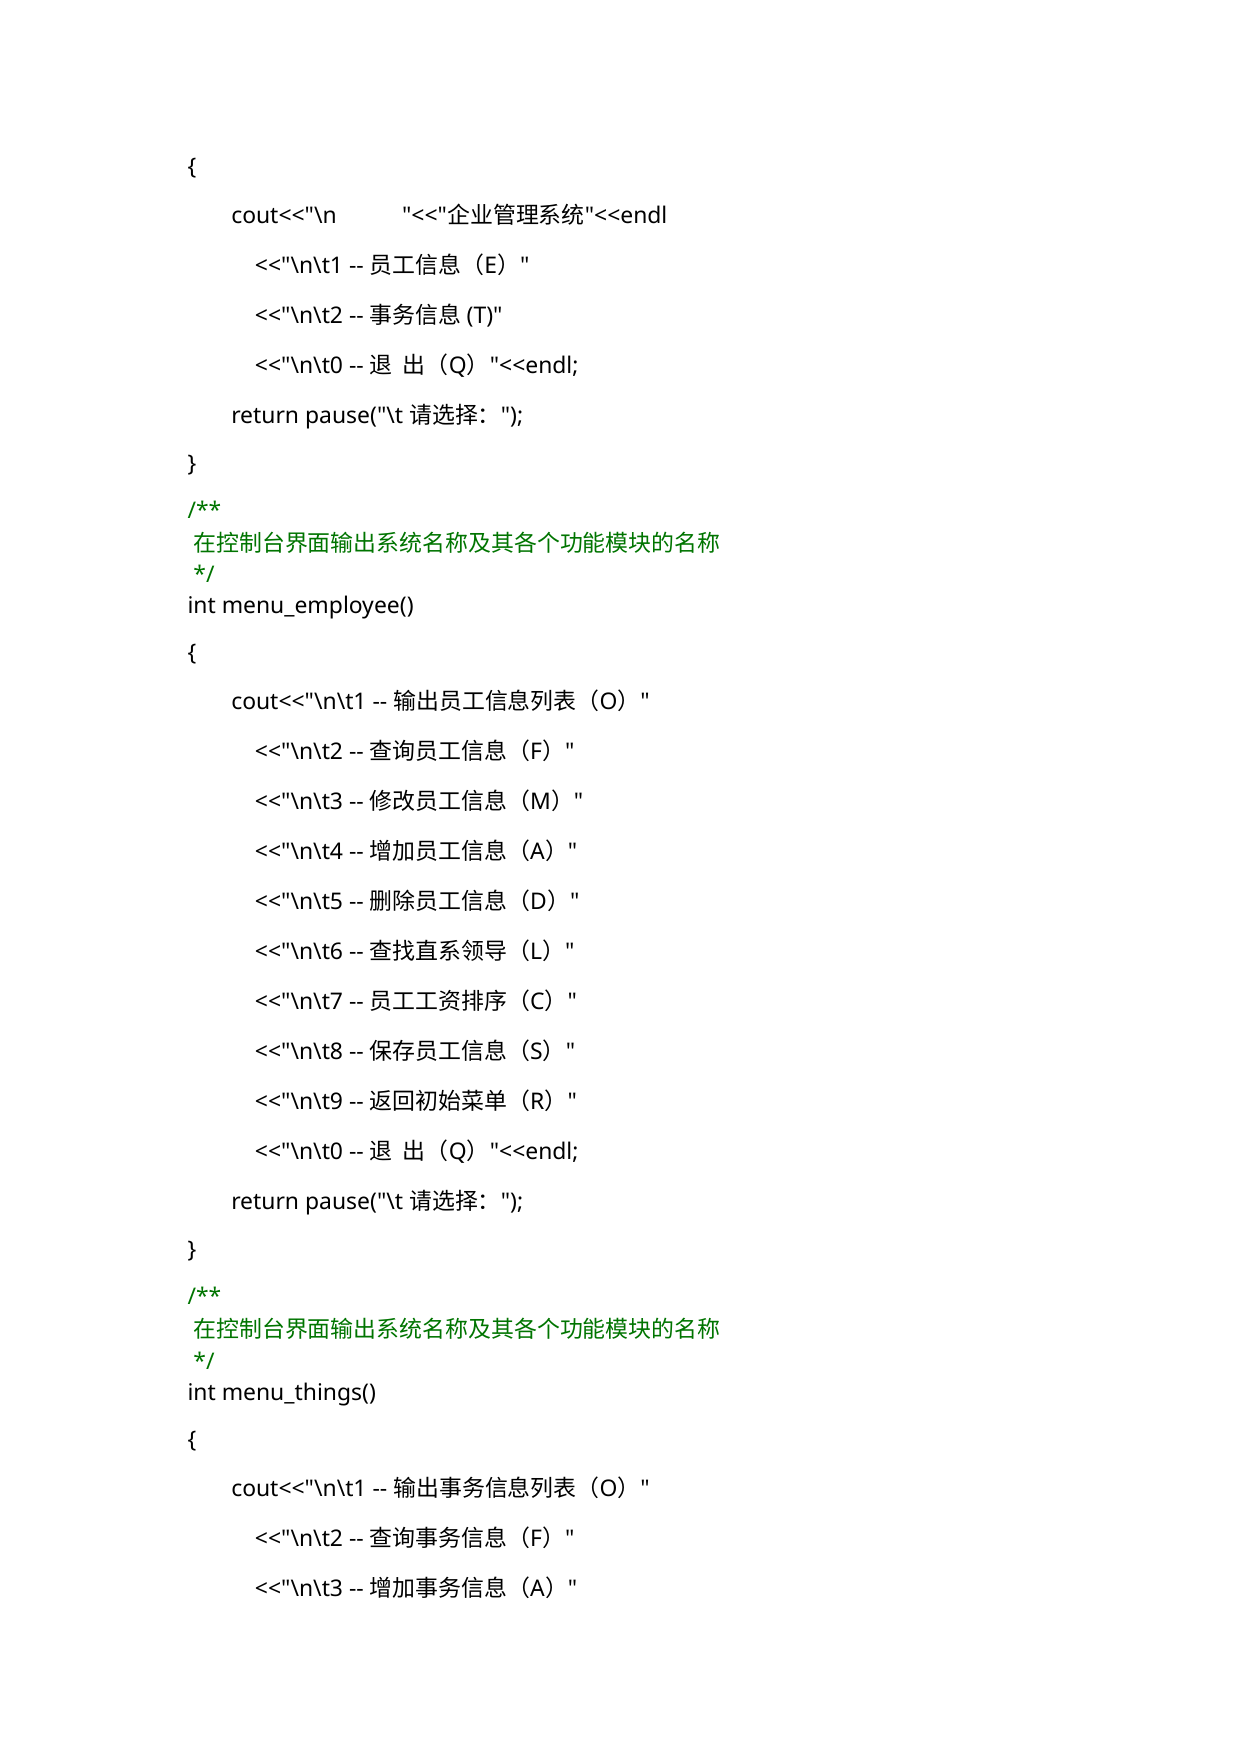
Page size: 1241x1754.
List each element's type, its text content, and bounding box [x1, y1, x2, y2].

text <<"\n\t4 -- 增加员工信息（A）" [187, 833, 1053, 867]
text return pause("\t 请选择："); [187, 1183, 1053, 1217]
text { [187, 150, 1053, 181]
text cout<<"\n "<<"企业管理系统"<<endl [187, 197, 1053, 230]
text int menu_employee() [187, 589, 1053, 621]
text 在控制台界面输出系统名称及其各个功能模块的名称 [187, 1311, 1053, 1344]
text 在控制台界面输出系统名称及其各个功能模块的名称 [187, 525, 1053, 558]
text { [187, 636, 1053, 668]
text /** [187, 494, 1053, 525]
text <<"\n\t3 -- 增加事务信息（A）" [187, 1569, 1053, 1603]
text /** [187, 1280, 1053, 1311]
text <<"\n\t6 -- 查找直系领导（L）" [187, 933, 1053, 967]
text { [187, 1423, 1053, 1454]
text <<"\n\t2 -- 事务信息 (T)" [187, 297, 1053, 330]
text <<"\n\t2 -- 查询事务信息（F）" [187, 1519, 1053, 1553]
text <<"\n\t7 -- 员工工资排序（C）" [187, 983, 1053, 1017]
text } [187, 447, 1053, 478]
text } [187, 1233, 1053, 1264]
text cout<<"\n\t1 -- 输出事务信息列表（O）" [187, 1469, 1053, 1503]
text <<"\n\t2 -- 查询员工信息（F）" [187, 733, 1053, 767]
text return pause("\t 请选择："); [187, 397, 1053, 430]
text int menu_things() [187, 1376, 1053, 1407]
text <<"\n\t1 -- 员工信息（E）" [187, 247, 1053, 280]
text <<"\n\t8 -- 保存员工信息（S）" [187, 1033, 1053, 1067]
text */ [187, 558, 1053, 589]
text <<"\n\t0 -- 退 出（Q）"<<endl; [187, 1133, 1053, 1167]
text <<"\n\t3 -- 修改员工信息（M）" [187, 783, 1053, 817]
text <<"\n\t5 -- 删除员工信息（D）" [187, 883, 1053, 917]
text */ [187, 1344, 1053, 1376]
text <<"\n\t9 -- 返回初始菜单（R）" [187, 1083, 1053, 1117]
text cout<<"\n\t1 -- 输出员工信息列表（O）" [187, 683, 1053, 717]
text <<"\n\t0 -- 退 出（Q）"<<endl; [187, 347, 1053, 380]
